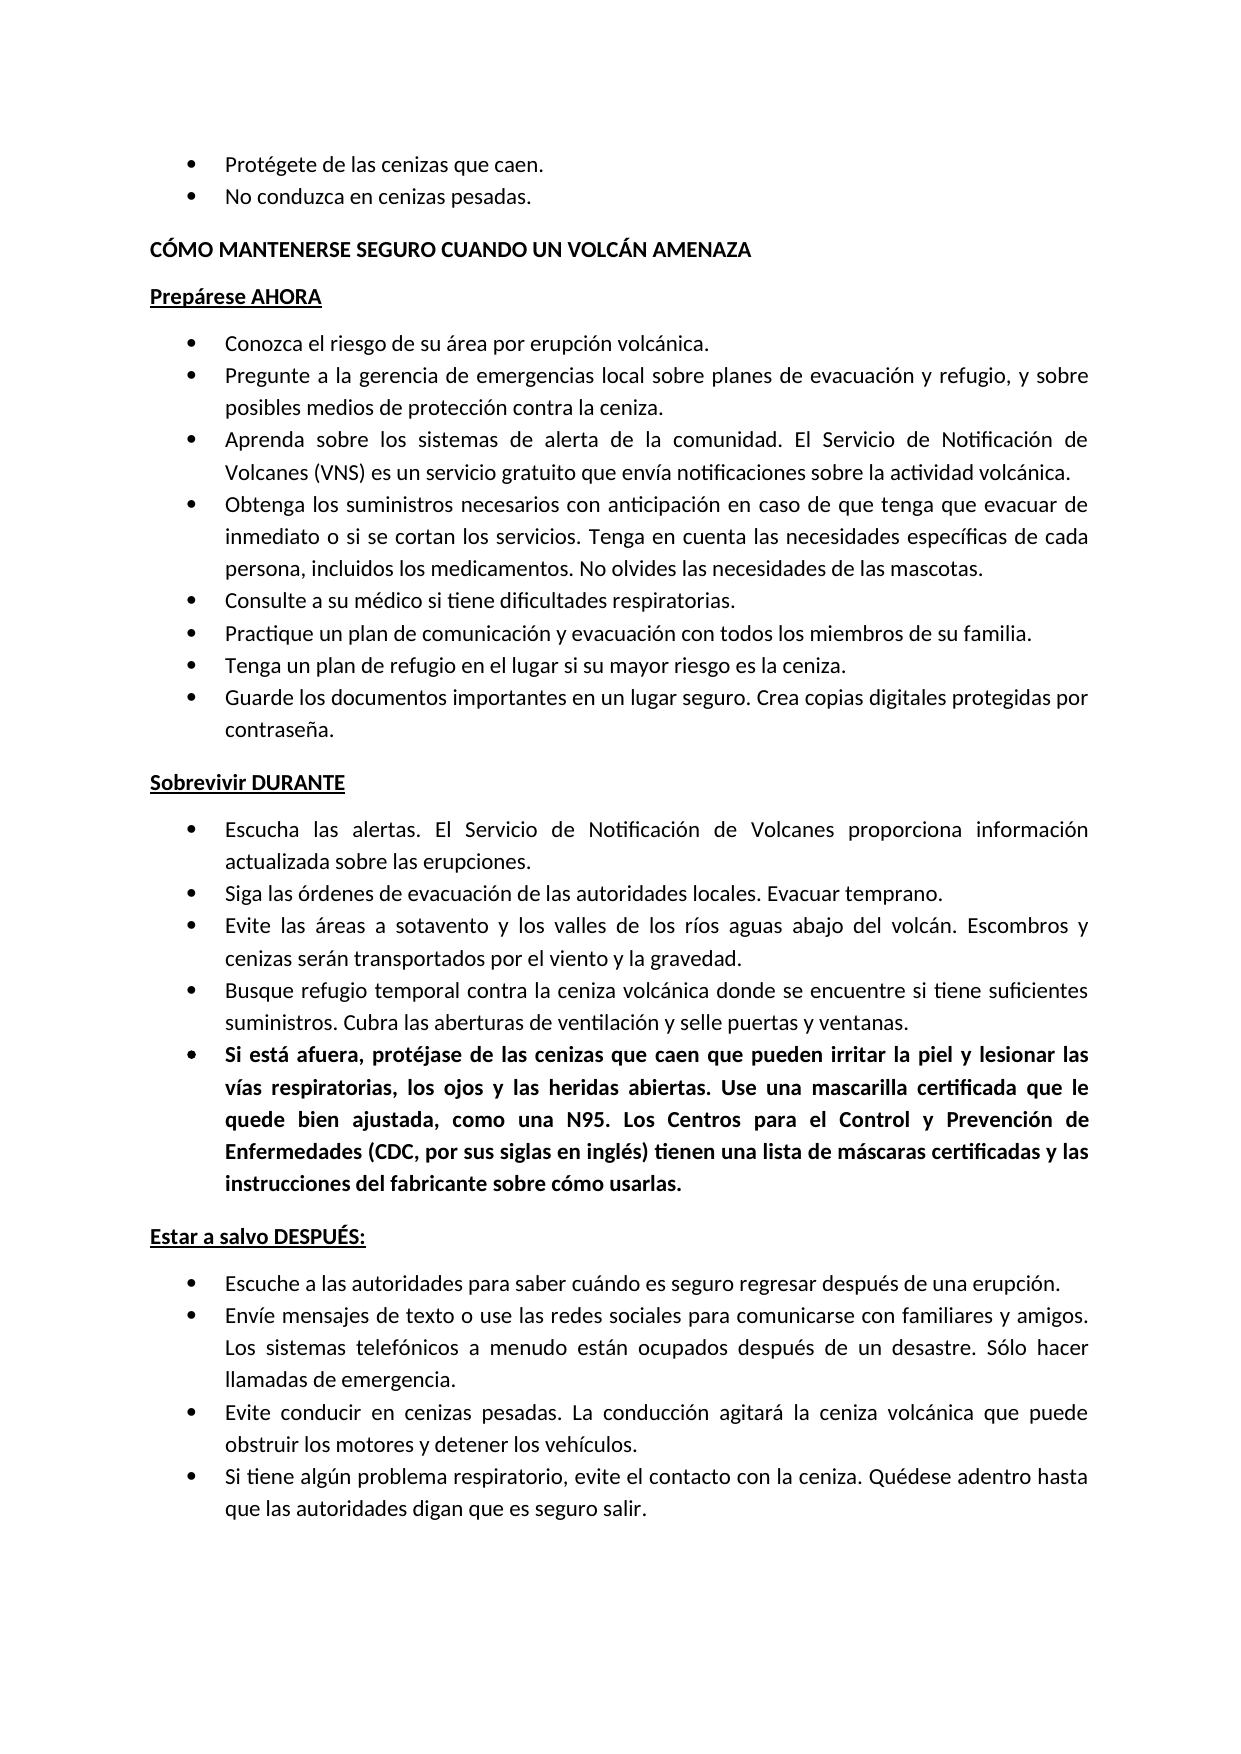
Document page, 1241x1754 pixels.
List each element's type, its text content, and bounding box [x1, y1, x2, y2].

list Escucha las alertas. El Servicio de Notificación de Volcanes proporciona información actualizada sobre las erupciones. [187, 815, 1090, 875]
list Obtenga los suministros necesarios con anticipación en caso de que tenga que evacuar de inmediato o si se cortan los servicios. Tenga en cuenta las necesidades específicas de cada persona, incluidos los medicamentos. No olvides las necesidades de las mascotas. [187, 490, 1090, 582]
list Protégete de las cenizas que caen. [187, 150, 1090, 178]
list Aprenda sobre los sistemas de alerta de la comunidad. El Servicio de Notificación de Volcanes (VNS) es un servicio gratuito que envía notificaciones sobre la actividad volcánica. [187, 426, 1090, 486]
list Envíe mensajes de texto o use las redes sociales para comunicarse con familiares y amigos. Los sistemas telefónicos a menudo están ocupados después de un desastre. Sólo hacer llamadas de emergencia. [187, 1301, 1090, 1394]
list No conduzca en cenizas pesadas. [187, 182, 1090, 210]
text CÓMO MANTENERSE SEGURO CUANDO UN VOLCÁN AMENAZA [150, 235, 1090, 263]
list Si tiene algún problema respiratorio, evite el contacto con la ceniza. Quédese adentro hasta que las autoridades digan que es seguro salir. [187, 1462, 1090, 1522]
list Busque refugio temporal contra la ceniza volcánica donde se encuentre si tiene suficientes suministros. Cubra las aberturas de ventilación y selle puertas y ventanas. [187, 976, 1090, 1036]
list Evite conducir en cenizas pesadas. La conducción agitará la ceniza volcánica que puede obstruir los motores y detener los vehículos. [187, 1398, 1090, 1458]
list Escuche a las autoridades para saber cuándo es seguro regresar después de una erupción. [187, 1269, 1090, 1297]
list Guarde los documentos importantes en un lugar seguro. Crea copias digitales protegidas por contraseña. [187, 683, 1090, 743]
list Si está afuera, protéjase de las cenizas que caen que pueden irritar la piel y lesionar las vías respiratorias, los ojos y las heridas abiertas. Use una mascarilla certificada que le quede bien ajustada, como una N95. Los Centros para el Control y Prevención de Enfermedades (CDC, por sus siglas en inglés) tienen una lista de máscaras certificadas y las instrucciones del fabricante sobre cómo usarlas. [187, 1040, 1090, 1197]
list Siga las órdenes de evacuación de las autoridades locales. Evacuar temprano. [187, 879, 1090, 907]
text Sobrevivir DURANTE [150, 768, 1090, 796]
list Pregunte a la gerencia de emergencias local sobre planes de evacuación y refugio, y sobre posibles medios de protección contra la ceniza. [187, 361, 1090, 421]
text Estar a salvo DESPUÉS: [150, 1222, 1090, 1250]
text Prepárese AHORA [150, 282, 1090, 310]
list Tenga un plan de refugio en el lugar si su mayor riesgo es la ceniza. [187, 651, 1090, 679]
list Conozca el riesgo de su área por erupción volcánica. [187, 329, 1090, 357]
list Practique un plan de comunicación y evacuación con todos los miembros de su familia. [187, 619, 1090, 647]
list Evite las áreas a sotavento y los valles de los ríos aguas abajo del volcán. Escombros y cenizas serán transportados por el viento y la gravedad. [187, 912, 1090, 972]
list Consulte a su médico si tiene dificultades respiratorias. [187, 586, 1090, 614]
